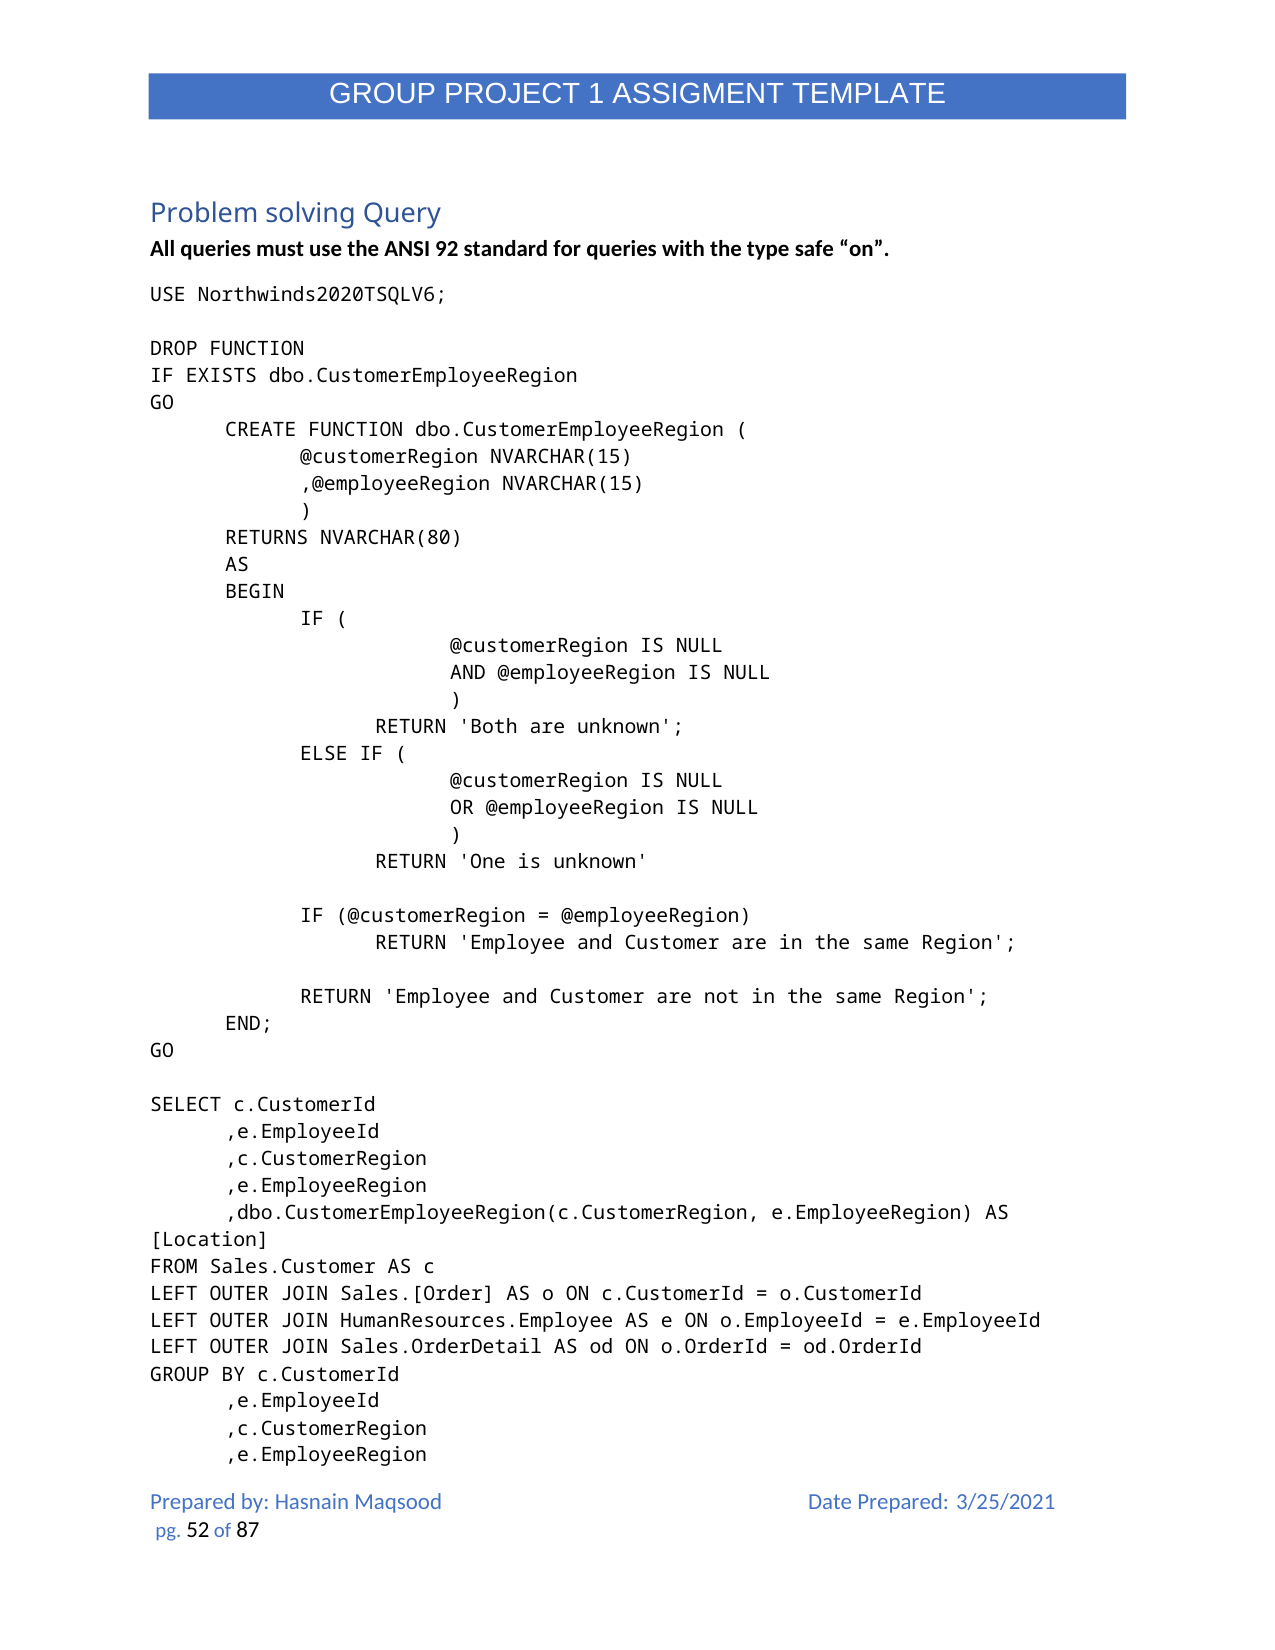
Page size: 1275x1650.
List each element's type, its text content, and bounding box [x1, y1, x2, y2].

text OR @employeeRegion IS NULL [150, 793, 1125, 820]
text RETURN 'One is unknown' [150, 847, 1125, 874]
text LEFT OUTER JOIN HumanResources.Employee AS e ON o.EmployeeId = e.EmployeeId [150, 1306, 1125, 1333]
text ELSE IF ( [150, 739, 1125, 766]
text GO [150, 388, 1125, 416]
text LEFT OUTER JOIN Sales.[Order] AS o ON c.CustomerId = o.CustomerId [150, 1279, 1125, 1306]
text ,e.EmployeeRegion [150, 1171, 1125, 1198]
text DROP FUNCTION [150, 334, 1125, 362]
text RETURN 'Employee and Customer are in the same Region'; [150, 928, 1125, 955]
text ,@employeeRegion NVARCHAR(15) [150, 469, 1125, 496]
text SELECT c.CustomerId [150, 1090, 1125, 1117]
text ,c.CustomerRegion [150, 1414, 1125, 1441]
text LEFT OUTER JOIN Sales.OrderDetail AS od ON o.OrderId = od.OrderId [150, 1333, 1125, 1360]
text USE Northwinds2020TSQLV6; [150, 281, 1125, 308]
text IF (@customerRegion = @employeeRegion) [150, 901, 1125, 928]
text FROM Sales.Customer AS c [150, 1252, 1125, 1279]
text ) [150, 820, 1125, 847]
text ) [150, 685, 1125, 712]
text IF ( [150, 604, 1125, 631]
text ) [150, 496, 1125, 523]
subtitle Problem solving Query [150, 194, 1125, 231]
text ,e.EmployeeRegion [150, 1441, 1125, 1468]
text ,c.CustomerRegion [150, 1144, 1125, 1171]
text RETURN 'Both are unknown'; [150, 712, 1125, 739]
text AS [150, 550, 1125, 577]
text IF EXISTS dbo.CustomerEmployeeRegion [150, 362, 1125, 388]
text CREATE FUNCTION dbo.CustomerEmployeeRegion ( [150, 416, 1125, 442]
text RETURNS NVARCHAR(80) [150, 523, 1125, 550]
text @customerRegion IS NULL [150, 766, 1125, 793]
text All queries must use the ANSI 92 standard for queries with the type safe “on”. [150, 234, 1125, 262]
text GROUP BY c.CustomerId [150, 1360, 1125, 1387]
text GO [150, 1036, 1125, 1063]
text BEGIN [150, 577, 1125, 604]
text @customerRegion NVARCHAR(15) [150, 442, 1125, 469]
text ,e.EmployeeId [150, 1117, 1125, 1144]
text END; [150, 1009, 1125, 1036]
text ,e.EmployeeId [150, 1387, 1125, 1414]
text ,dbo.CustomerEmployeeRegion(c.CustomerRegion, e.EmployeeRegion) AS [Location] [150, 1198, 1125, 1252]
text @customerRegion IS NULL [150, 631, 1125, 658]
text RETURN 'Employee and Customer are not in the same Region'; [150, 982, 1125, 1009]
text AND @employeeRegion IS NULL [150, 658, 1125, 685]
